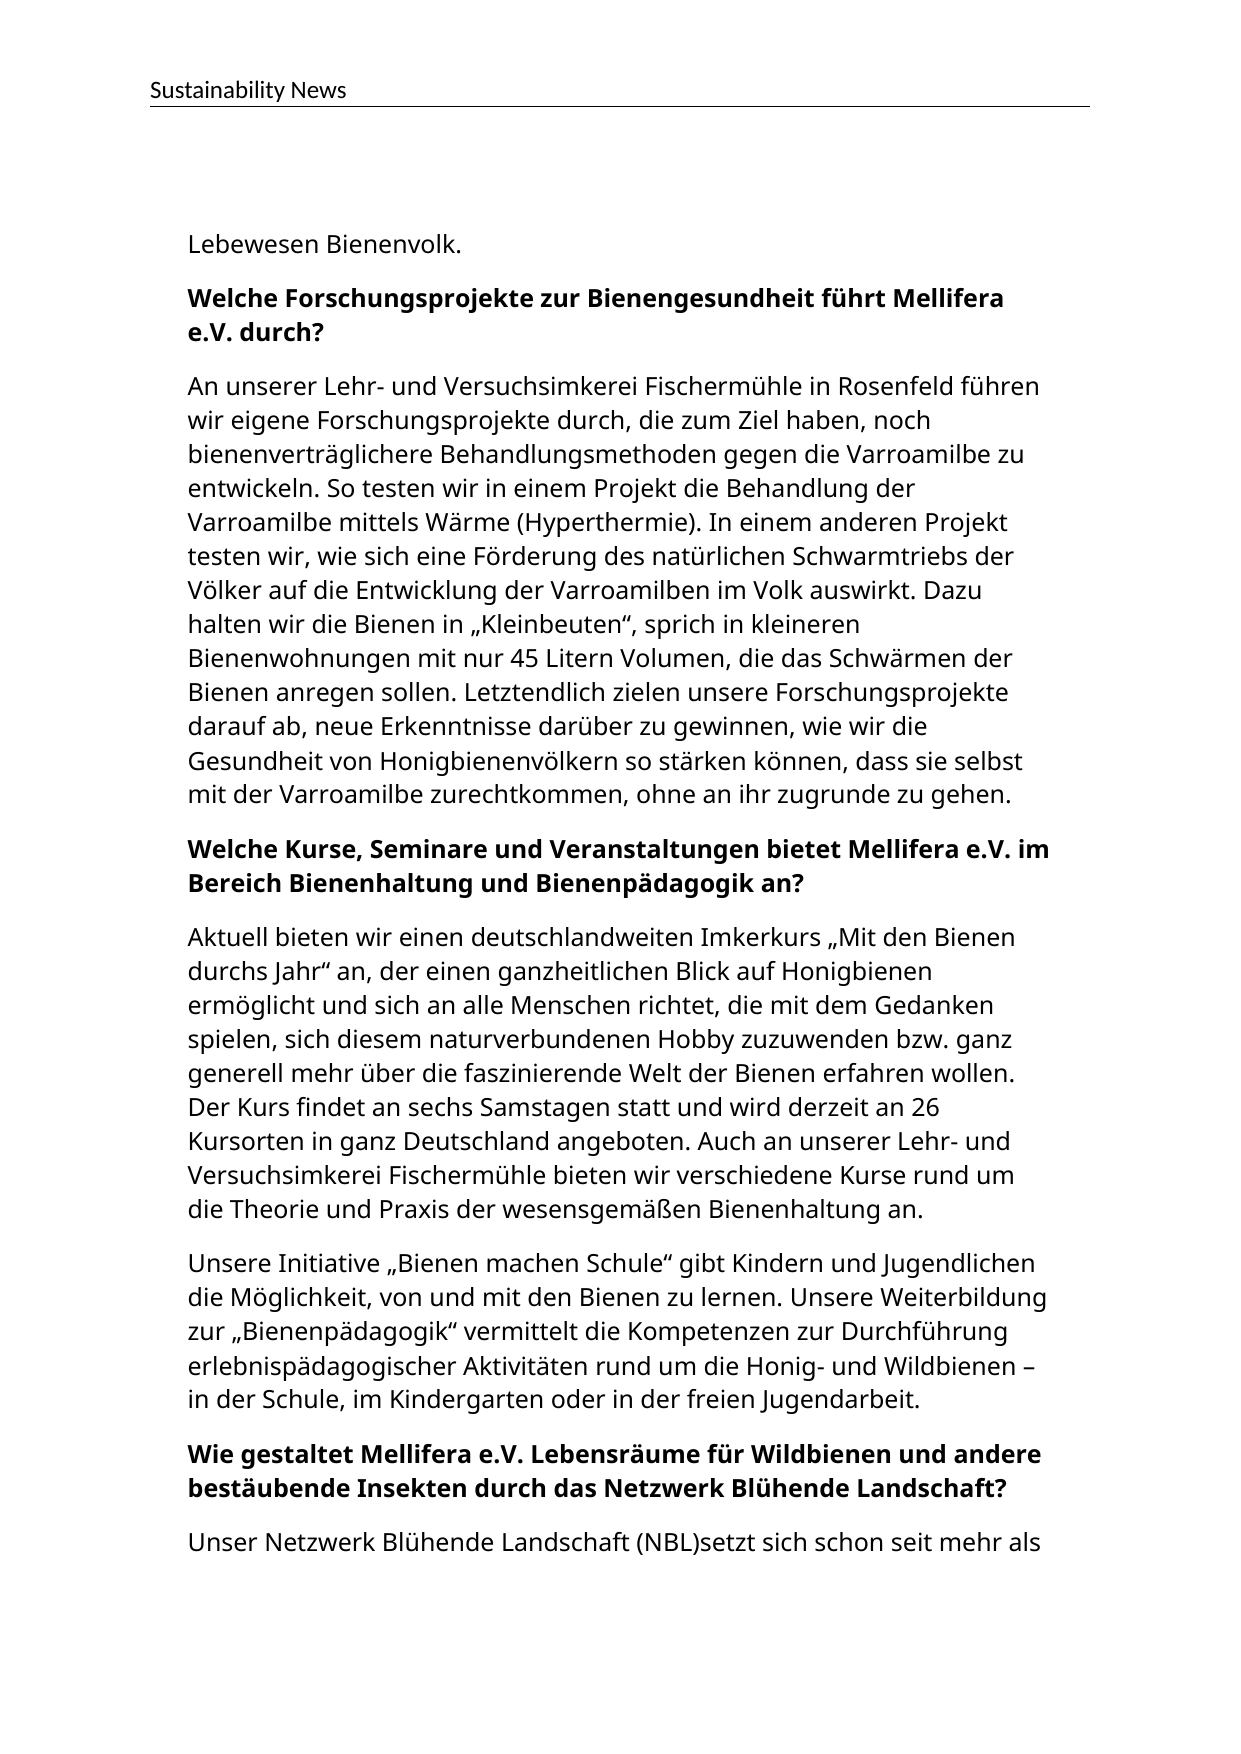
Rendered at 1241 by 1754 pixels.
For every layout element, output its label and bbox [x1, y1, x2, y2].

table_cell [150, 150, 1090, 1583]
